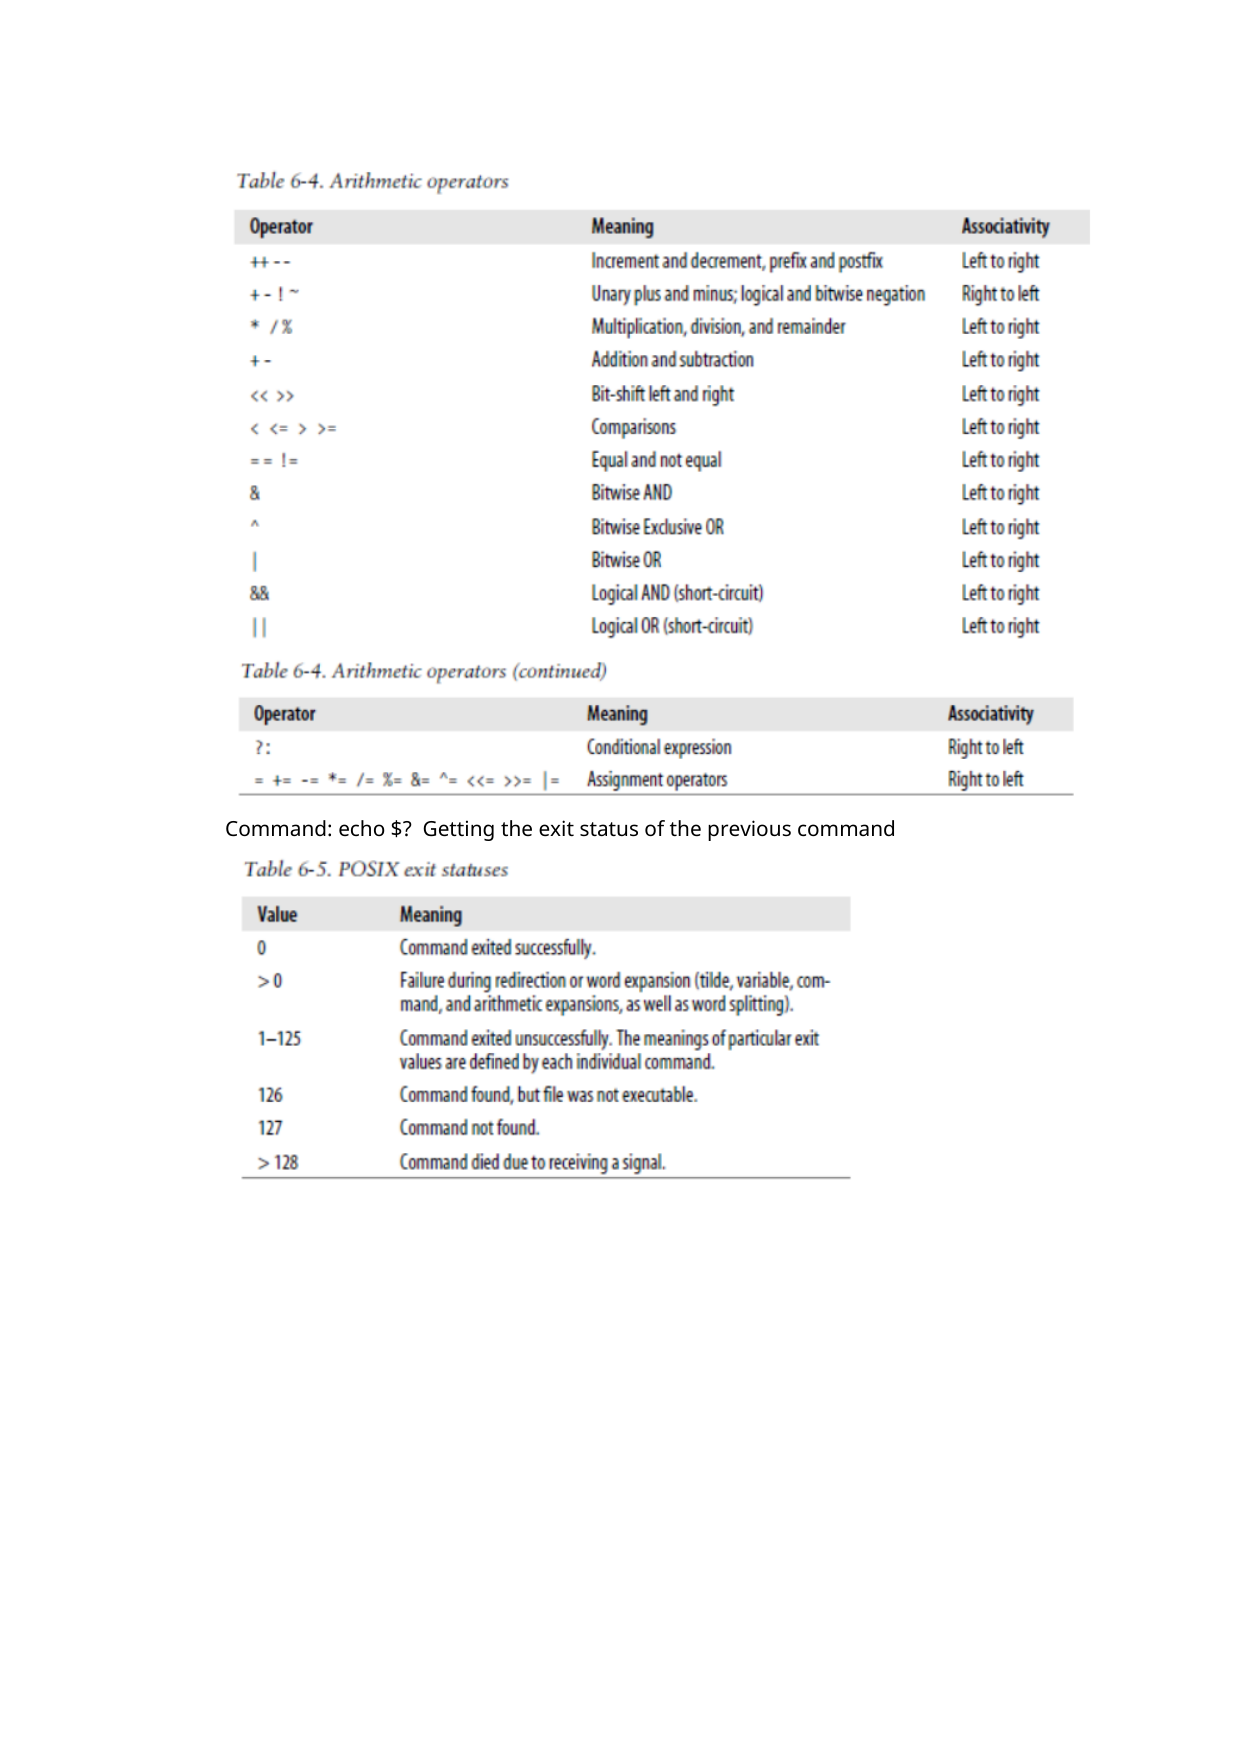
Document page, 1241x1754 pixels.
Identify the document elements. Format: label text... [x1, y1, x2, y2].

picture [225, 162, 1091, 646]
picture [225, 844, 862, 1186]
picture [225, 649, 1091, 809]
list Command: echo $? Getting the exit status of the previous command [225, 812, 1053, 844]
